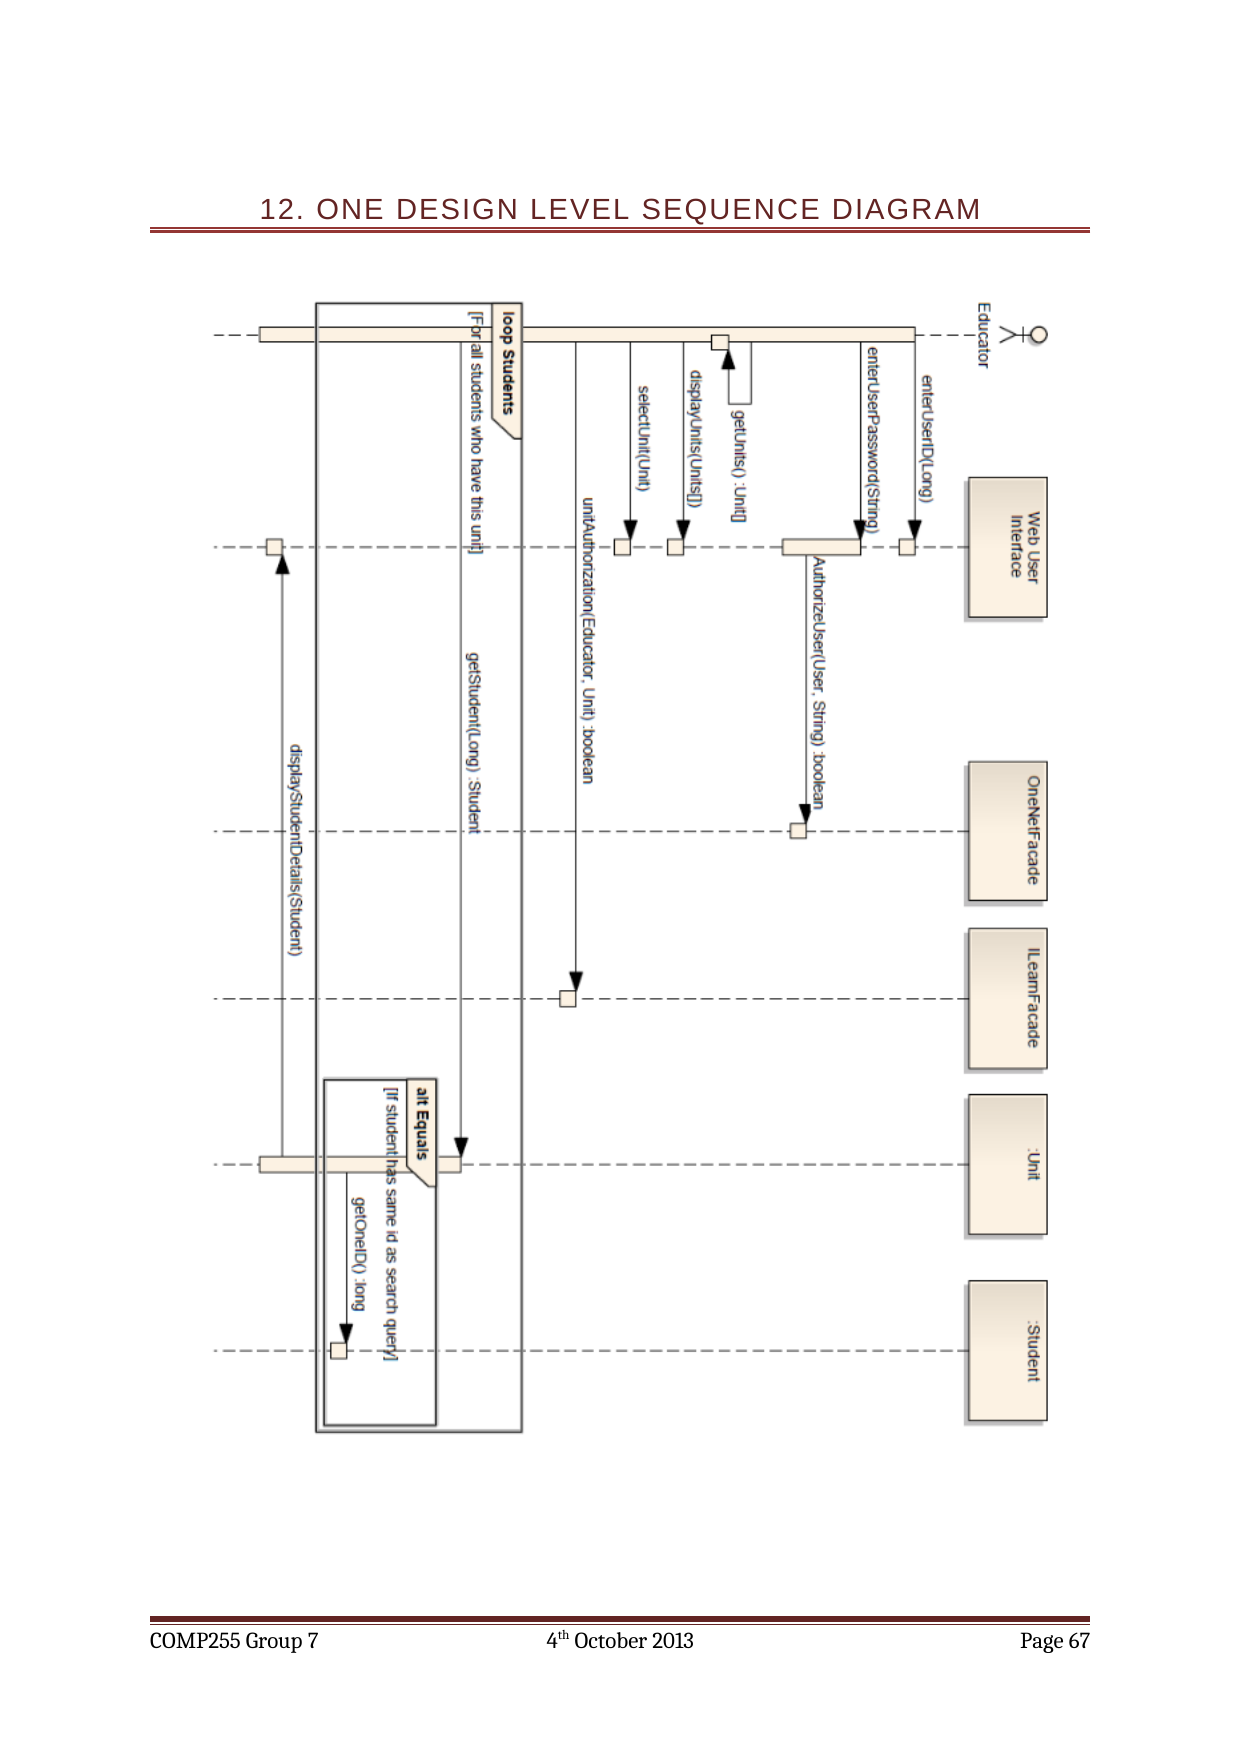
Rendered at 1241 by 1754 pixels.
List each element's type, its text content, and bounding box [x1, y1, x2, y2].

subtitle 12. One Design Level Sequence Diagram [150, 192, 1090, 227]
